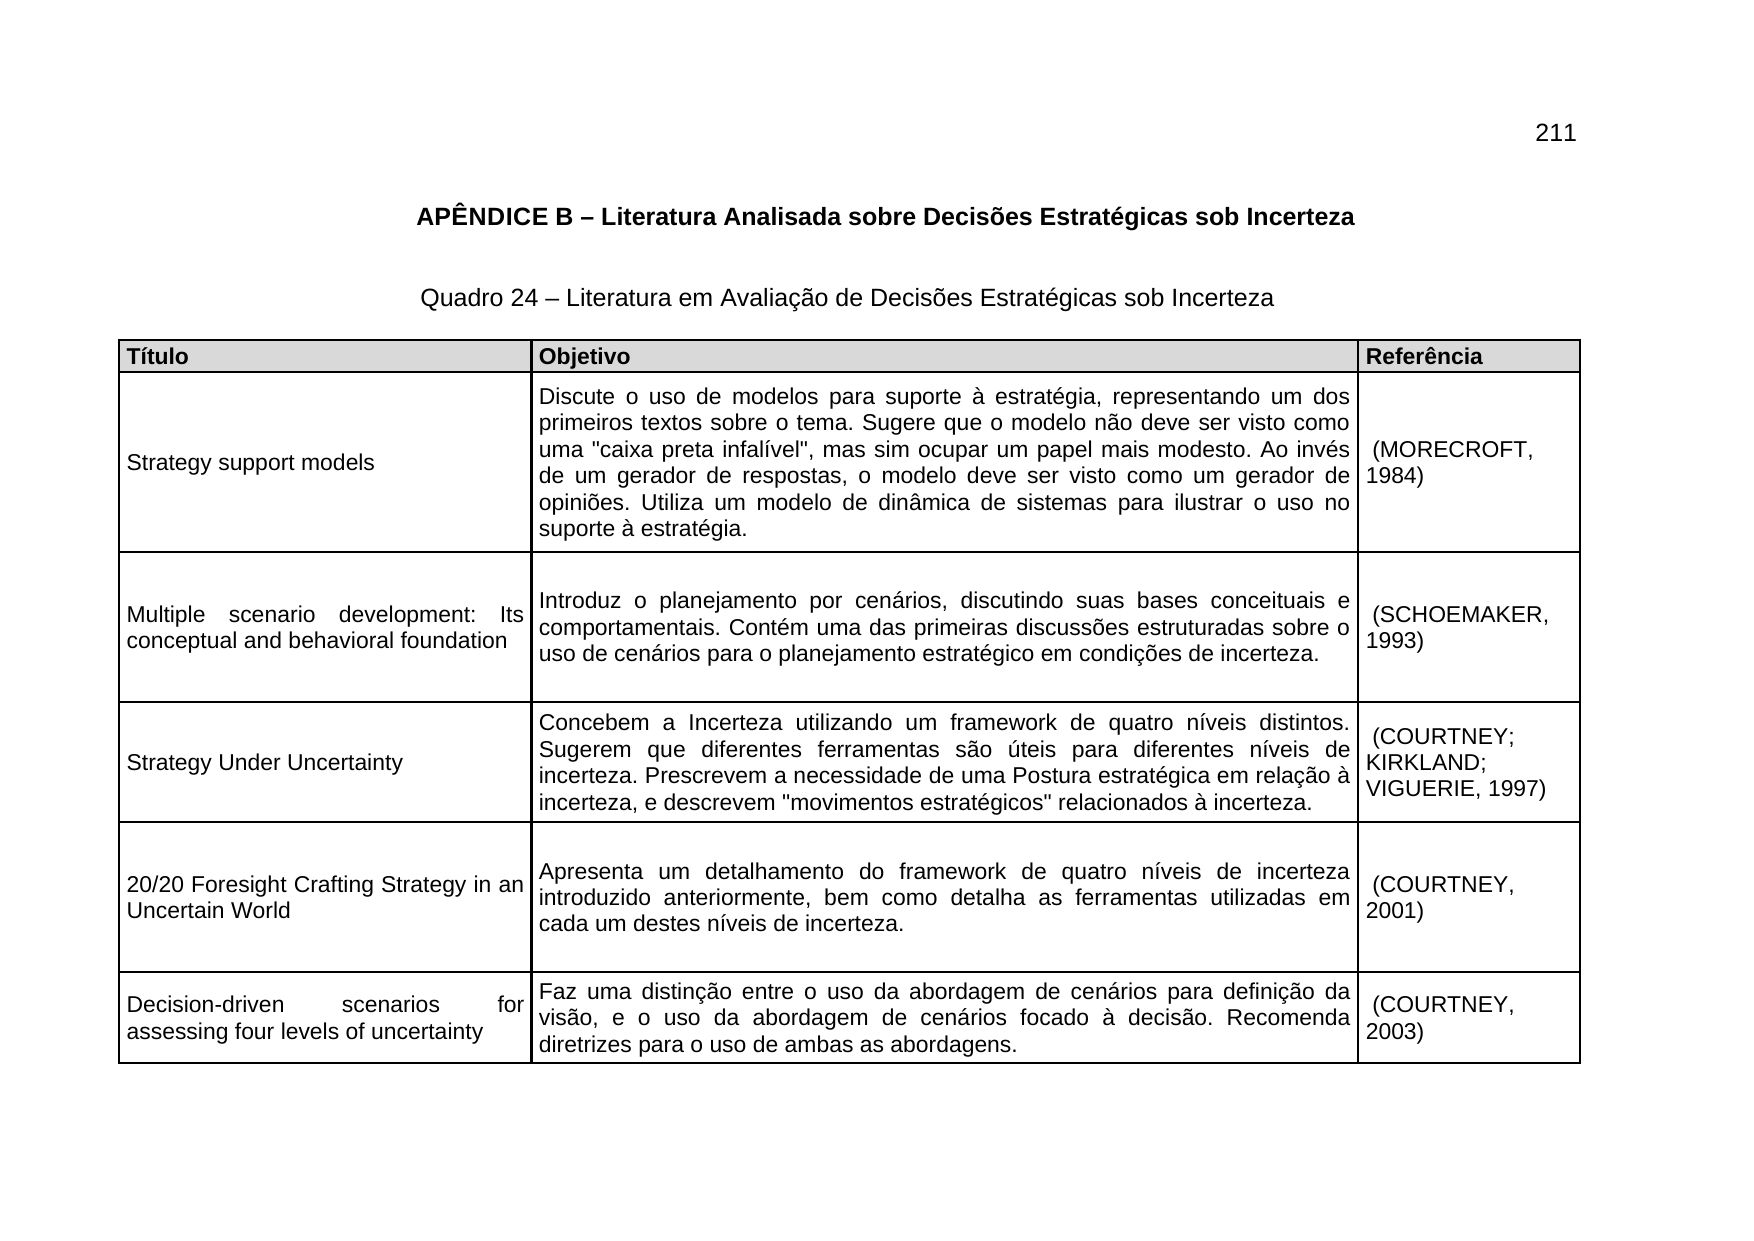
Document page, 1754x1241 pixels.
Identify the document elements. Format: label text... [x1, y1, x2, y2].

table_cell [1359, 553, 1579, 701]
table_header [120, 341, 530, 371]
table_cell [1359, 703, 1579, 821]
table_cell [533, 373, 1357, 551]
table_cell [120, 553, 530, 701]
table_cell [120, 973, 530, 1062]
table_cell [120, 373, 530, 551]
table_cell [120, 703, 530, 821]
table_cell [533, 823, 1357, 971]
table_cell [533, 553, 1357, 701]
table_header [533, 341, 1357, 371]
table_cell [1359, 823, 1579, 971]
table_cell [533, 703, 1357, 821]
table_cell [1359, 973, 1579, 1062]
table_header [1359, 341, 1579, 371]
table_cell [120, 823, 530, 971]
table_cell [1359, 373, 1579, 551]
subtitle APÊNDICE B – Literatura Analisada sobre Decisões Estratégicas sob Incerteza [195, 202, 1577, 231]
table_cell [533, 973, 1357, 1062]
